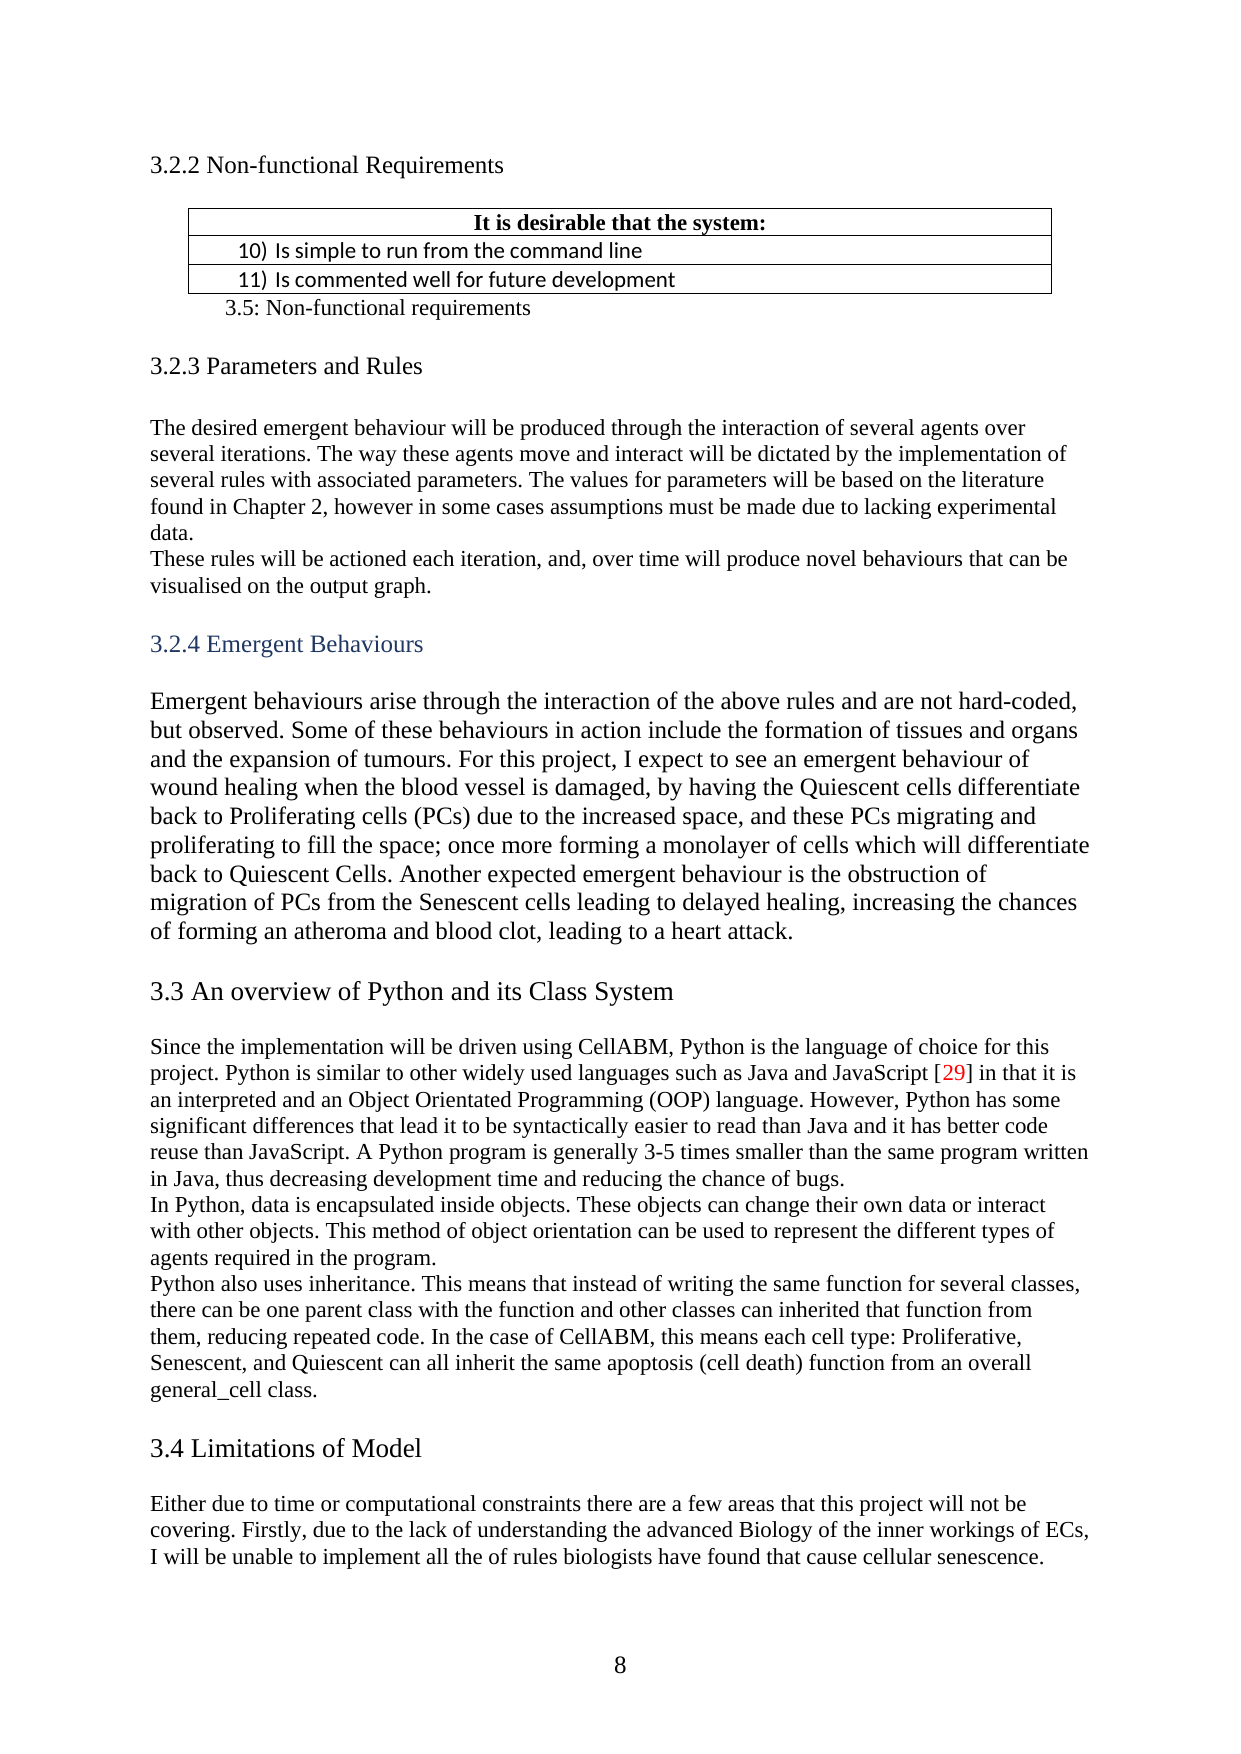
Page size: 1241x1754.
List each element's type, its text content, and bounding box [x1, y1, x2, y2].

subtitle 3.2.2 Non-functional Requirements [150, 150, 1090, 179]
table_cell Is commented well for future development [189, 265, 1051, 293]
subtitle 3.4 Limitations of Model [150, 1432, 1090, 1464]
subtitle 3.3 An overview of Python and its Class System [150, 976, 1090, 1007]
text Either due to time or computational constraints there are a few areas that this project will not be covering. Firstly, due to the lack of understanding the advanced Biology of the inner workings of ECs, I will be unable to implement all the of rules biologists have found that cause cellular senescence. [150, 1490, 1090, 1569]
text 3.5: Non-functional requirements [150, 294, 1090, 320]
text Python also uses inheritance. This means that instead of writing the same function for several classes, there can be one parent class with the function and other classes can inherited that function from them, reducing repeated code. In the case of CellABM, this means each cell type: Proliferative, Senescent, and Quiescent can all inherit the same apoptosis (cell death) function from an overall general_cell class. [150, 1270, 1090, 1402]
subtitle 3.2.4 Emergent Behaviours [150, 629, 1090, 657]
text Emergent behaviours arise through the interaction of the above rules and are not hard-coded, but observed. Some of these behaviours in action include the formation of tissues and organs and the expansion of tumours. For this project, I expect to see an emergent behaviour of wound healing when the blood vessel is damaged, by having the Quiescent cells differentiate back to Proliferating cells (PCs) due to the increased space, and these PCs migrating and proliferating to fill the space; once more forming a monolayer of cells which will differentiate back to Quiescent Cells. Another expected emergent behaviour is the obstruction of migration of PCs from the Senescent cells leading to delayed healing, increasing the chances of forming an atheroma and blood clot, leading to a heart attack. [150, 686, 1090, 945]
text These rules will be actioned each iteration, and, over time will produce novel behaviours that can be visualised on the output graph. [150, 546, 1090, 598]
table_header It is desirable that the system: [189, 209, 1051, 235]
text The desired emergent behaviour will be produced through the interaction of several agents over several iterations. The way these agents move and interact will be dictated by the implementation of several rules with associated parameters. The values for parameters will be based on the literature found in Chapter 2, however in some cases assumptions must be made due to lacking experimental data. [150, 414, 1090, 546]
table_cell Is simple to run from the command line [189, 236, 1051, 264]
subtitle 3.2.3 and Rules [150, 351, 1090, 414]
text Since the implementation will be driven using CellABM, Python is the language of choice for this project. Python is similar to other widely used languages such as Java and JavaScript [29] in that it is an interpreted and an Object Orientated Programming (OOP) language. However, Python has some significant differences that lead it to be syntactically easier to read than Java and it has better code reuse than JavaScript. A Python program is generally 3-5 times smaller than the same program written in Java, thus decreasing development time and reducing the chance of bugs. In Python, data is encapsulated inside objects. These objects can change their own data or interact with other objects. This method of object orientation can be used to represent the different types of agents required in the program. [150, 1007, 1090, 1270]
